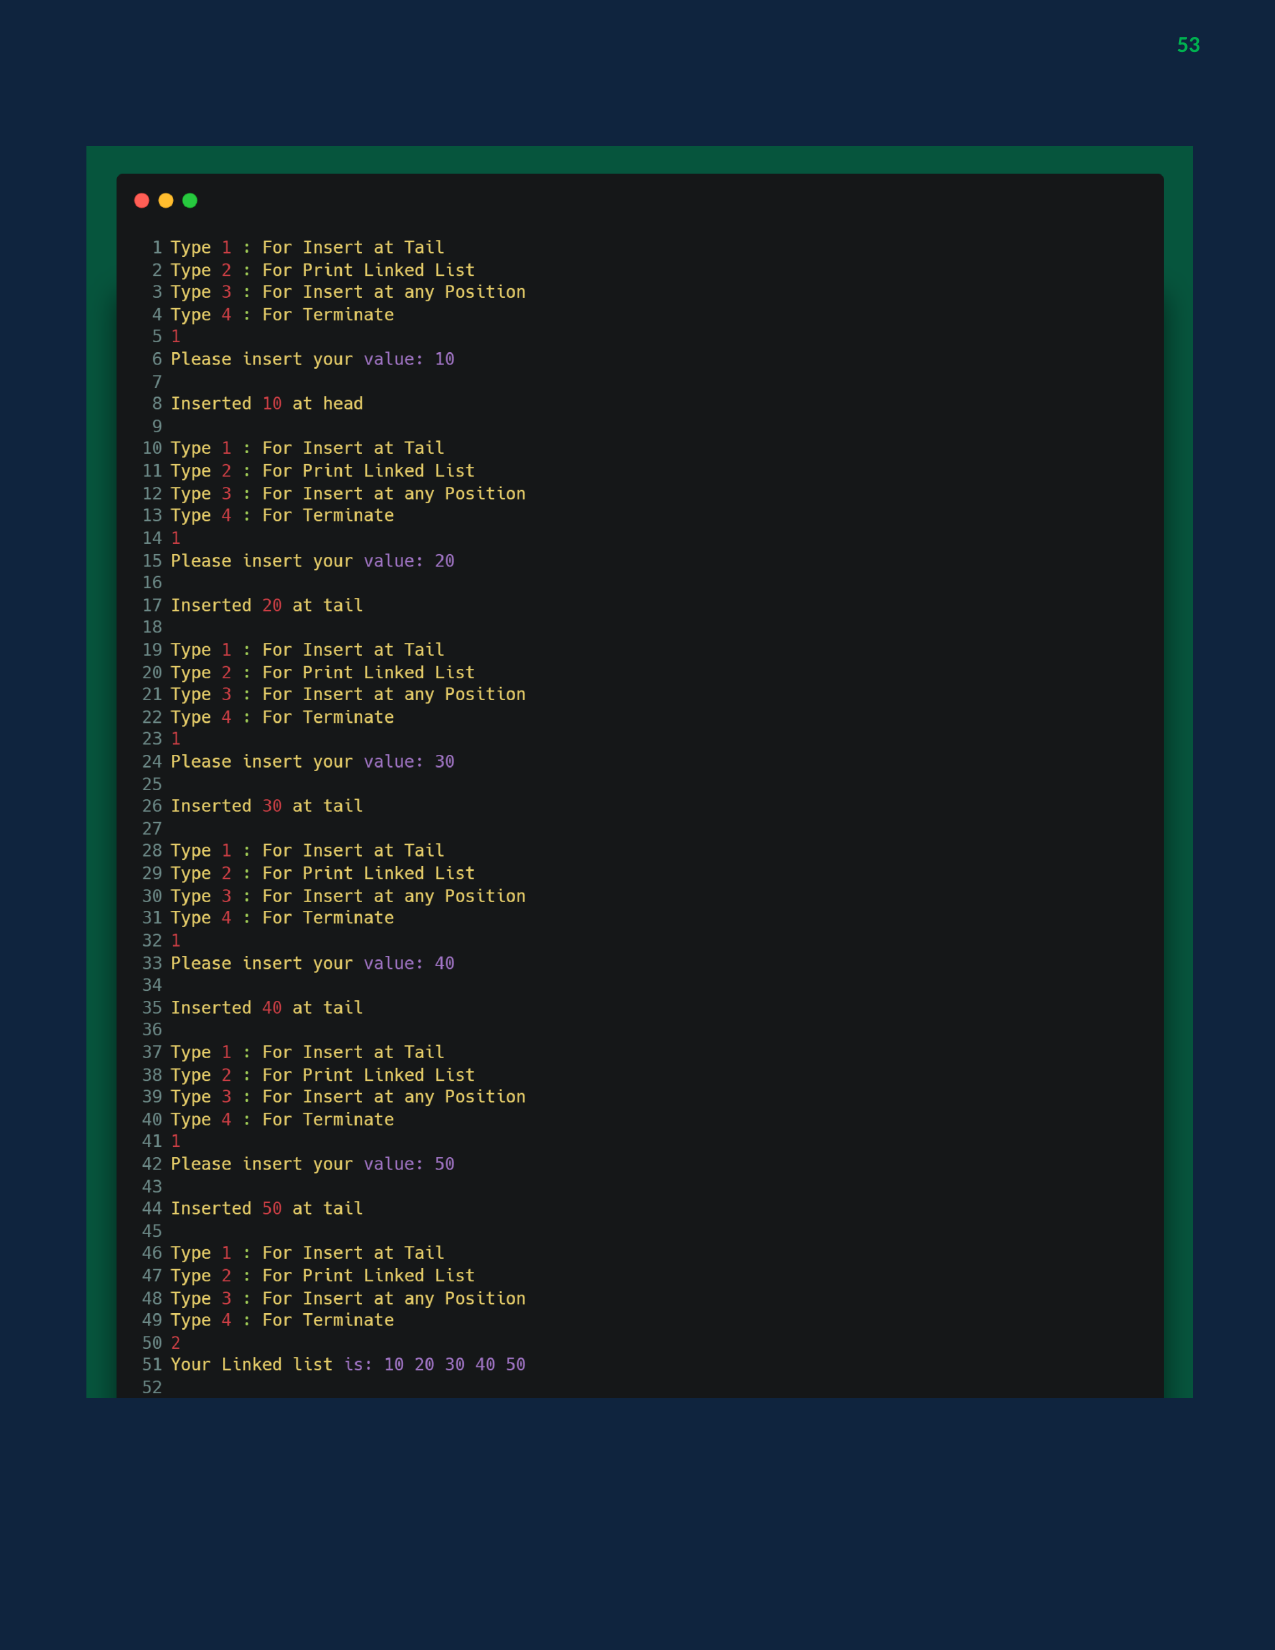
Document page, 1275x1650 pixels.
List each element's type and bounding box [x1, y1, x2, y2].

picture [86, 146, 1193, 1398]
